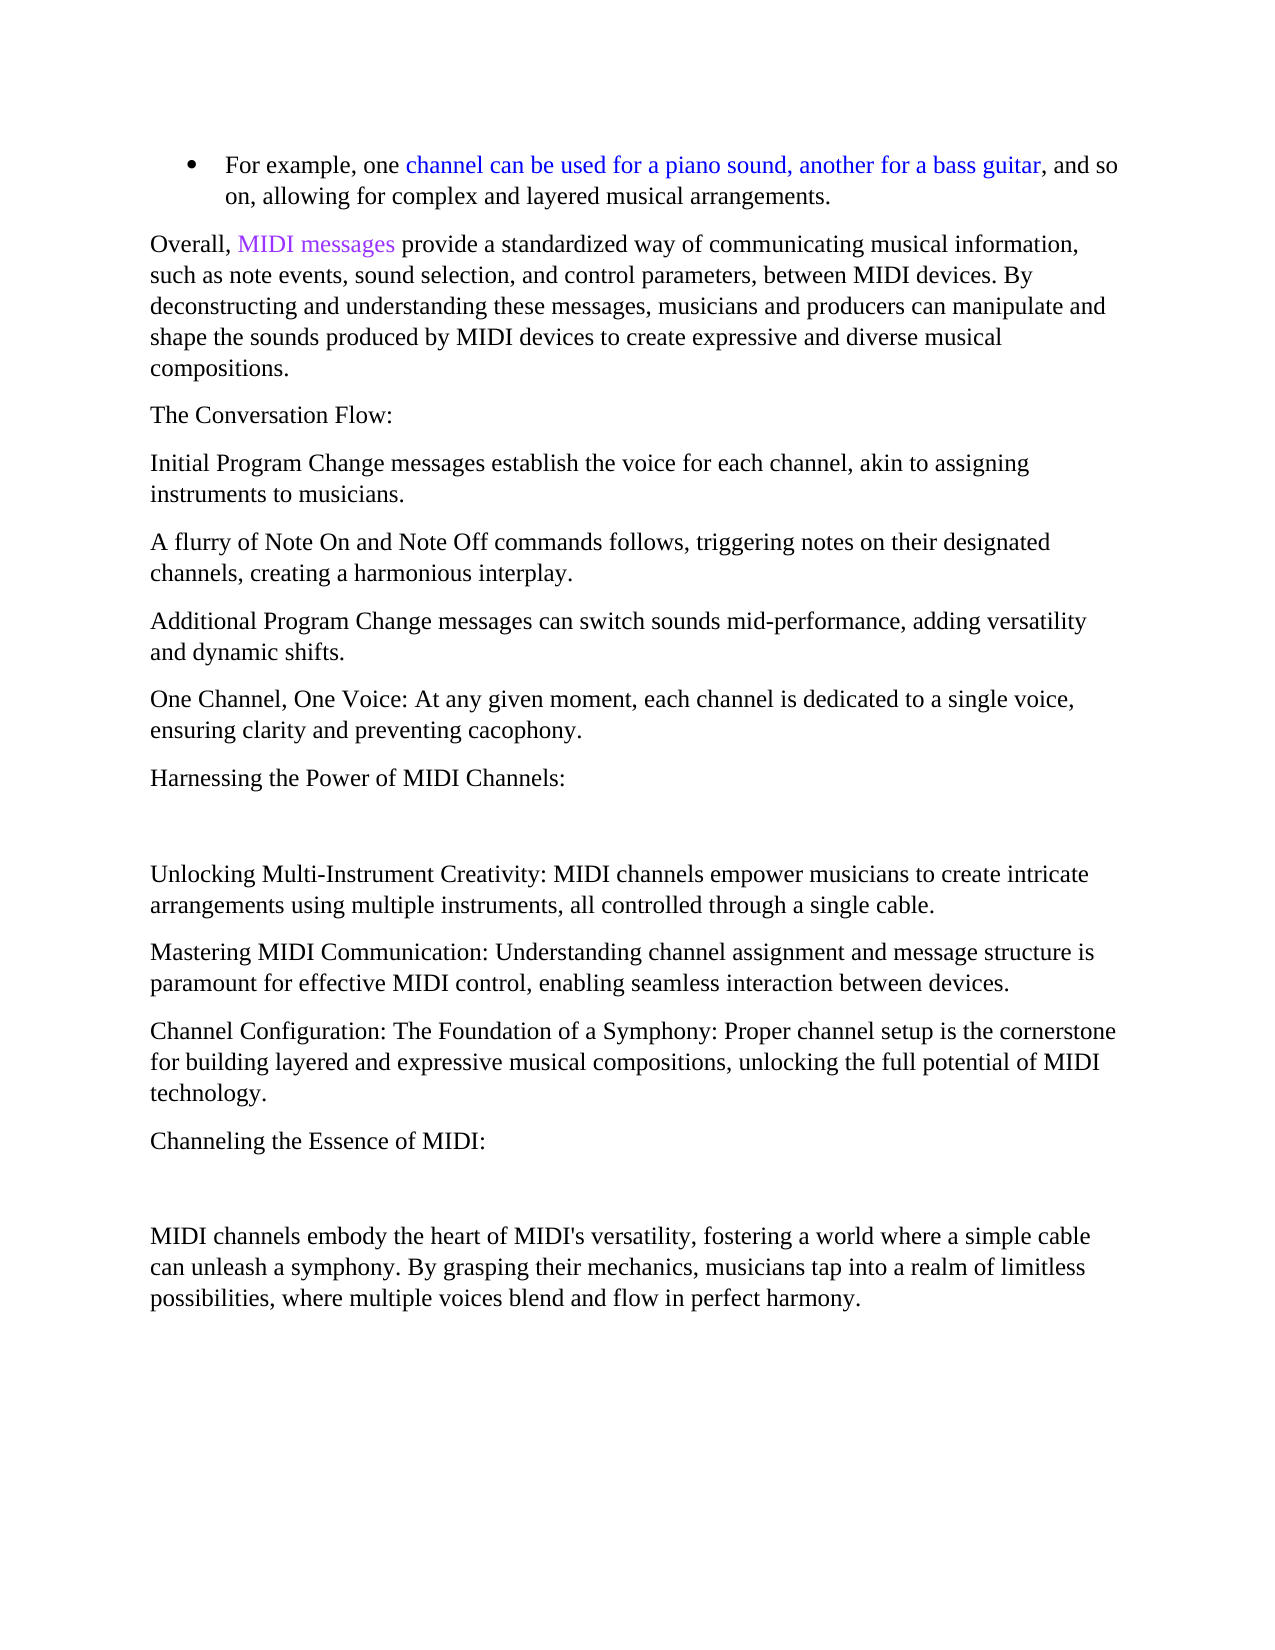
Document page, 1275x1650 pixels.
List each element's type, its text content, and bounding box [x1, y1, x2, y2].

text Channeling the Essence of MIDI: [150, 1126, 1125, 1155]
text Additional Program Change messages can switch sounds mid-performance, adding versatility and dynamic shifts. [150, 606, 1125, 666]
text The Conversation Flow: [150, 401, 1125, 429]
text Initial Program Change messages establish the voice for each channel, akin to assigning instruments to musicians. [150, 448, 1125, 508]
text One Channel, One Voice: At any given moment, each channel is dedicated to a single voice, ensuring clarity and preventing cacophony. [150, 684, 1125, 744]
text Harnessing the Power of MIDI Channels: [150, 763, 1125, 792]
text A flurry of Note On and Note Off commands follows, triggering notes on their designated channels, creating a harmonious interplay. [150, 527, 1125, 587]
text Overall, MIDI messages provide a standardized way of communicating musical information, such as note events, sound selection, and control parameters, between MIDI devices. By deconstructing and understanding these messages, musicians and producers can manipulate and shape the sounds produced by MIDI devices to create expressive and diverse musical compositions. [150, 229, 1125, 382]
text Unlocking Multi-Instrument Creativity: MIDI channels empower musicians to create intricate arrangements using multiple instruments, all controlled through a single cable. [150, 859, 1125, 918]
text Mastering MIDI Communication: Understanding channel assignment and message structure is paramount for effective MIDI control, enabling seamless interaction between devices. [150, 937, 1125, 997]
list For example, one channel can be used for a piano sound, another for a bass guitar, and so on, allowing for complex and layered musical arrangements. [187, 150, 1125, 210]
text MIDI channels embody the heart of MIDI's versatility, fostering a world where a simple cable can unleash a symphony. By grasping their mechanics, musicians tap into a realm of limitless possibilities, where multiple voices blend and flow in perfect harmony. [150, 1221, 1125, 1312]
text Channel Configuration: The Foundation of a Symphony: Proper channel setup is the cornerstone for building layered and expressive musical compositions, unlocking the full potential of MIDI technology. [150, 1016, 1125, 1107]
